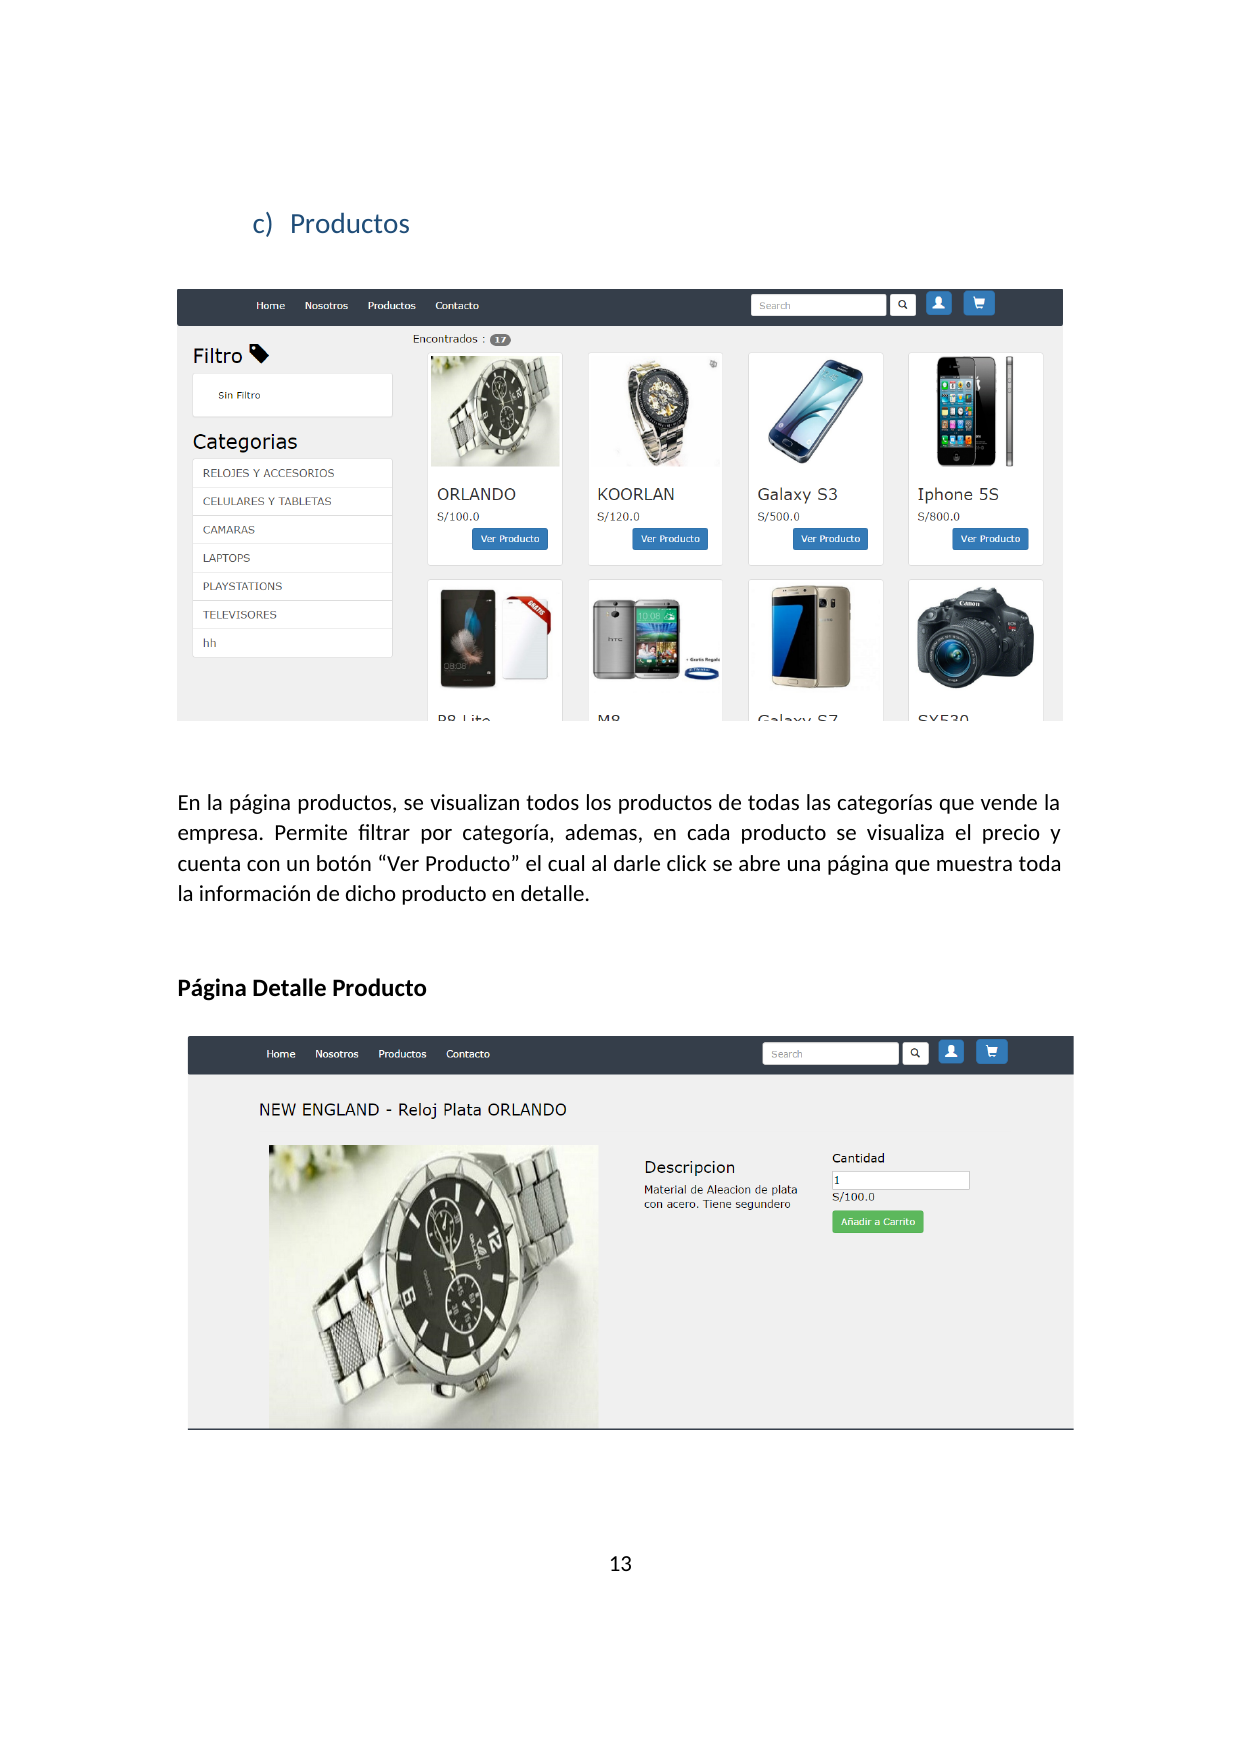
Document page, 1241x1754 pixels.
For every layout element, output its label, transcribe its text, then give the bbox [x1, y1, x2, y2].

picture [177, 289, 1063, 721]
subtitle Productos [252, 205, 1063, 240]
text En la página productos, se visualizan todos los productos de todas las categorías que vende la empresa. Permite filtrar por categoría, ademas, en cada producto se visualiza el precio y cuenta con un botón “Ver Producto” el cual al darle click se abre una página que muestra toda la información de dicho producto en detalle. [177, 788, 1063, 907]
text Página Detalle Producto [177, 973, 1063, 1003]
picture [187, 1036, 1074, 1430]
